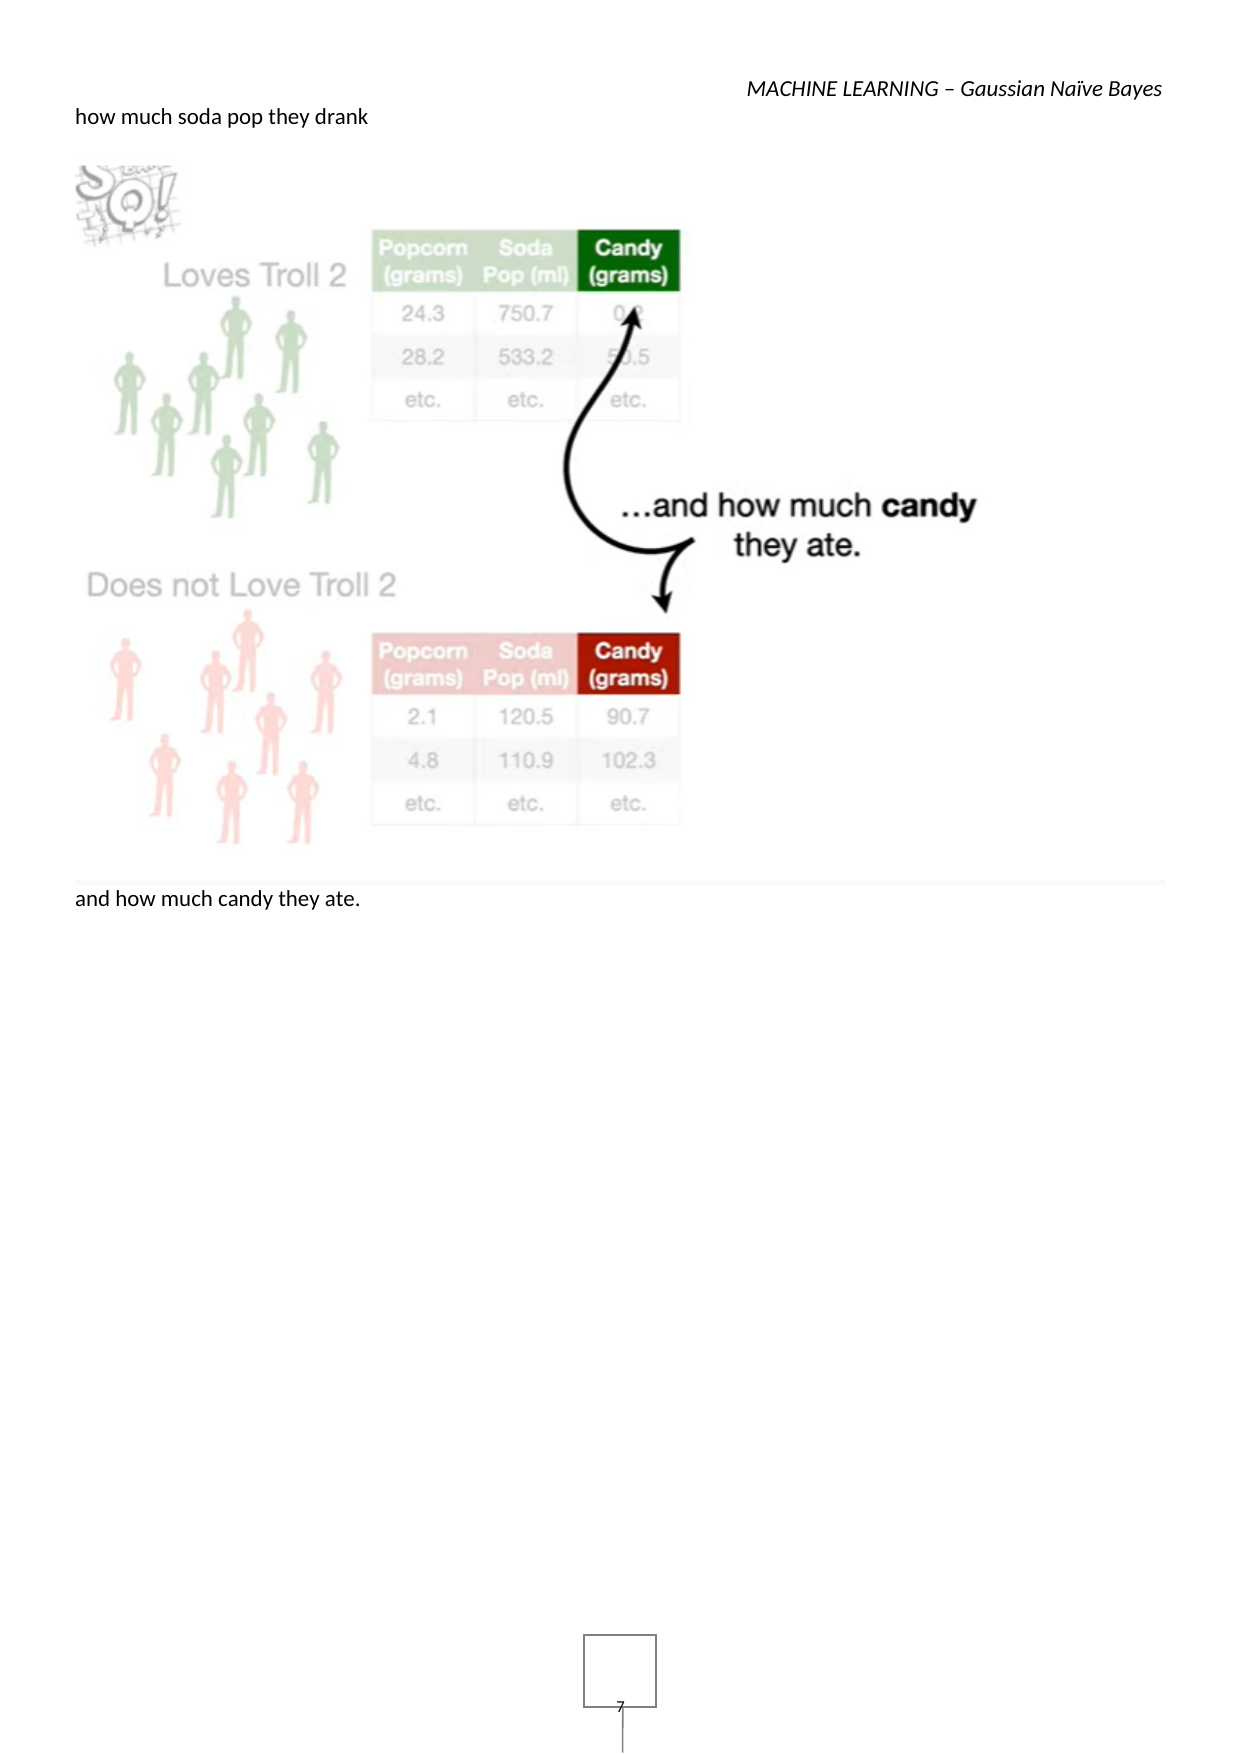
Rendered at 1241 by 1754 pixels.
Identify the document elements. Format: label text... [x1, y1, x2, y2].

text how much soda pop they drank [75, 102, 1165, 130]
picture [75, 157, 1166, 885]
text and how much candy they ate. [75, 885, 1165, 912]
